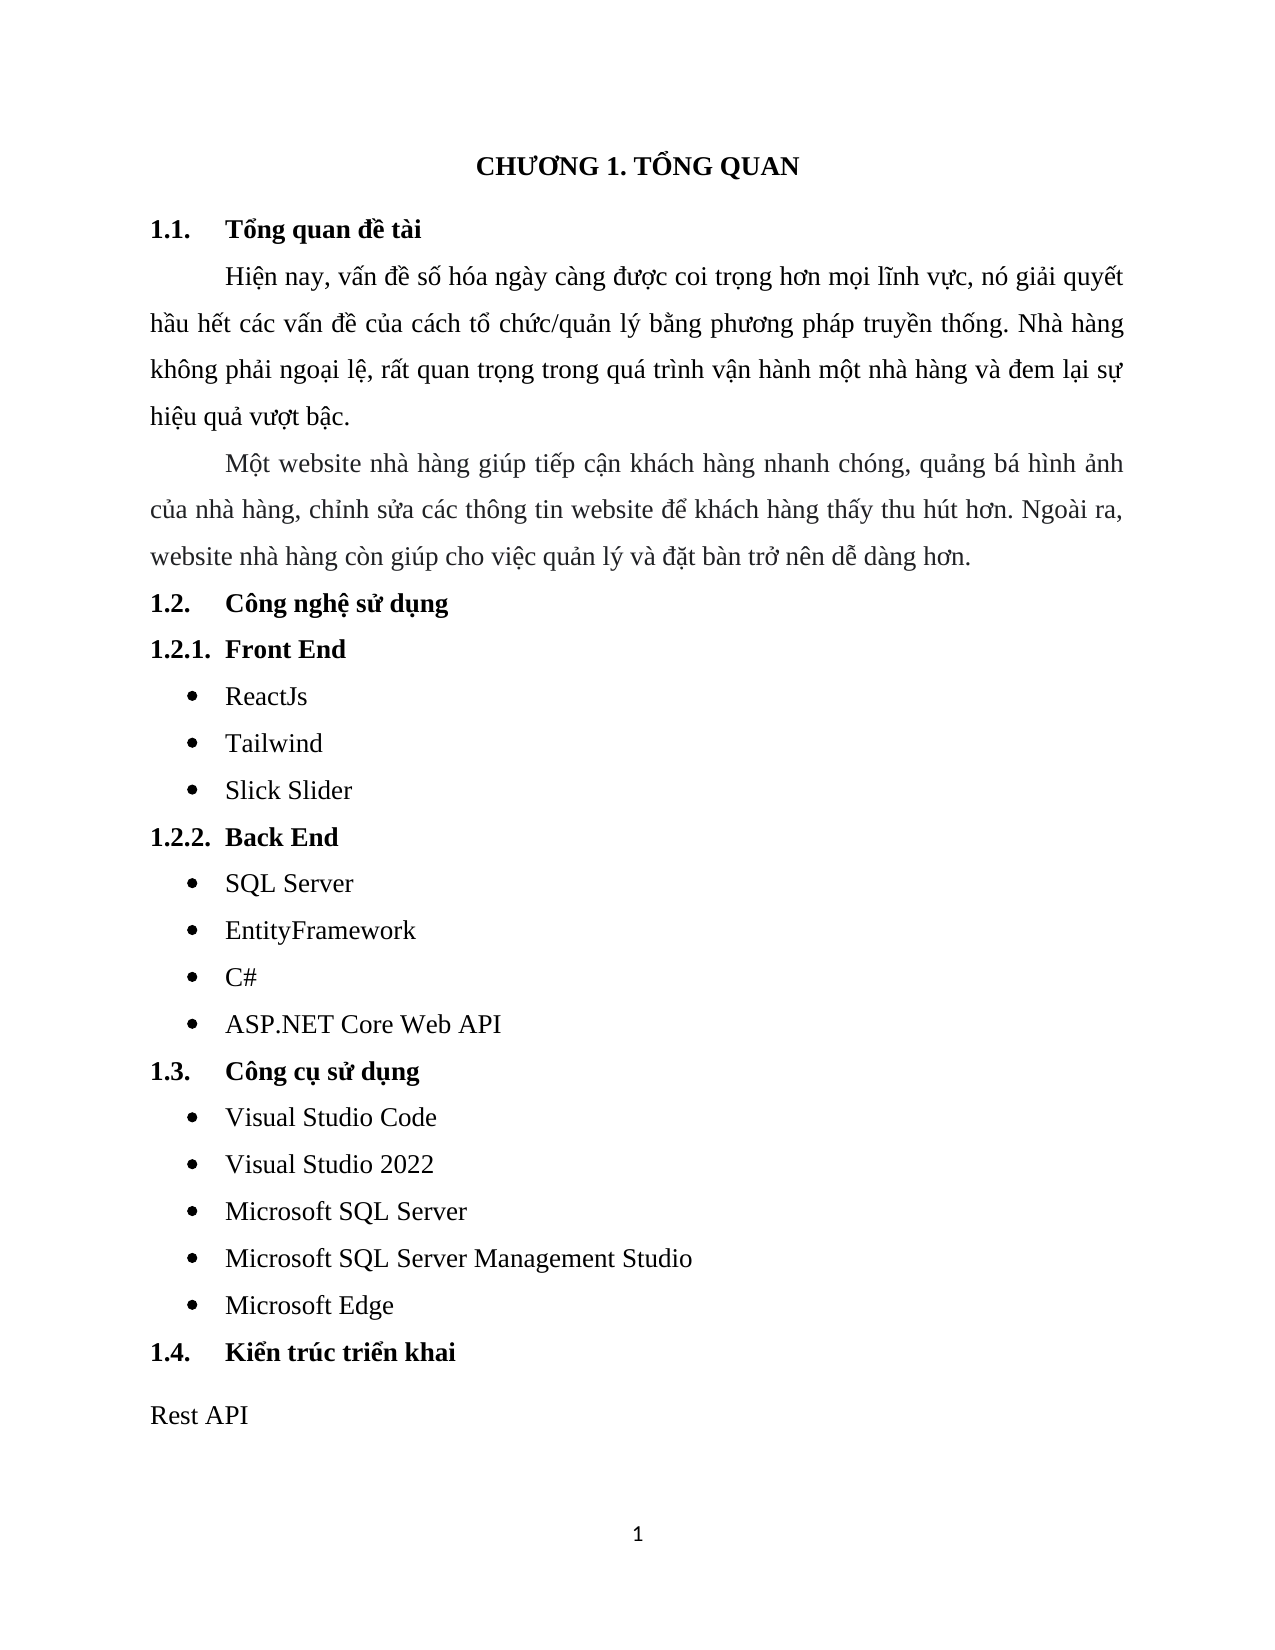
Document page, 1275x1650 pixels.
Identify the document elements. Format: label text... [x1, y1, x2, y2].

list Microsoft SQL Server [187, 1195, 1125, 1226]
list Visual Studio Code [187, 1101, 1125, 1133]
list Kiển trúc triển khai [150, 1336, 1125, 1367]
list Một website nhà hàng giúp tiếp cận khách hàng nhanh chóng, quảng bá hình ảnh của nhà hàng, chỉnh sửa các thông tin website để khách hàng thấy thu hút hơn. Ngoài ra, website nhà hàng còn giúp cho việc quản lý và đặt bàn trở nên dễ dàng hơn. [150, 447, 1125, 493]
list SQL Server [187, 867, 1125, 898]
list Tổng quan đề tài [150, 213, 1125, 244]
list C# [187, 961, 1125, 992]
list Công nghệ sử dụng [150, 587, 1125, 618]
text Rest API [150, 1399, 1125, 1430]
list EntityFramework [187, 914, 1125, 945]
list ReactJs [187, 680, 1125, 711]
list Back End [150, 821, 1125, 852]
list Một website nhà hàng giúp tiếp cận khách hàng nhanh chóng, quảng bá hình ảnh của nhà hàng, chỉnh sửa các thông tin website để khách hàng thấy thu hút hơn. Ngoài ra, website nhà hàng còn giúp cho việc quản lý và đặt bàn trở nên dễ dàng hơn. [150, 524, 1125, 571]
text CHƯƠNG 1. TỔNG QUAN [150, 150, 1125, 181]
list ASP.NET Core Web API [187, 1008, 1125, 1039]
list Tailwind [187, 727, 1125, 758]
list Microsoft SQL Server Management Studio [187, 1242, 1125, 1273]
list Visual Studio 2022 [187, 1148, 1125, 1179]
list Công cụ sử dụng [150, 1055, 1125, 1086]
list Microsoft Edge [187, 1289, 1125, 1320]
list Slick Slider [187, 774, 1125, 805]
list Front End [150, 633, 1125, 664]
list Hiện nay, vấn đề số hóa ngày càng được coi trọng hơn mọi lĩnh vực, nó giải quyết hầu hết các vấn đề của cách tổ chức/quản lý bằng phương pháp truyền thống. Nhà hàng không phải ngoại lệ, rất quan trọng trong quá trình vận hành một nhà hàng và đem lại sự hiệu quả vượt bậc. [150, 260, 1125, 431]
